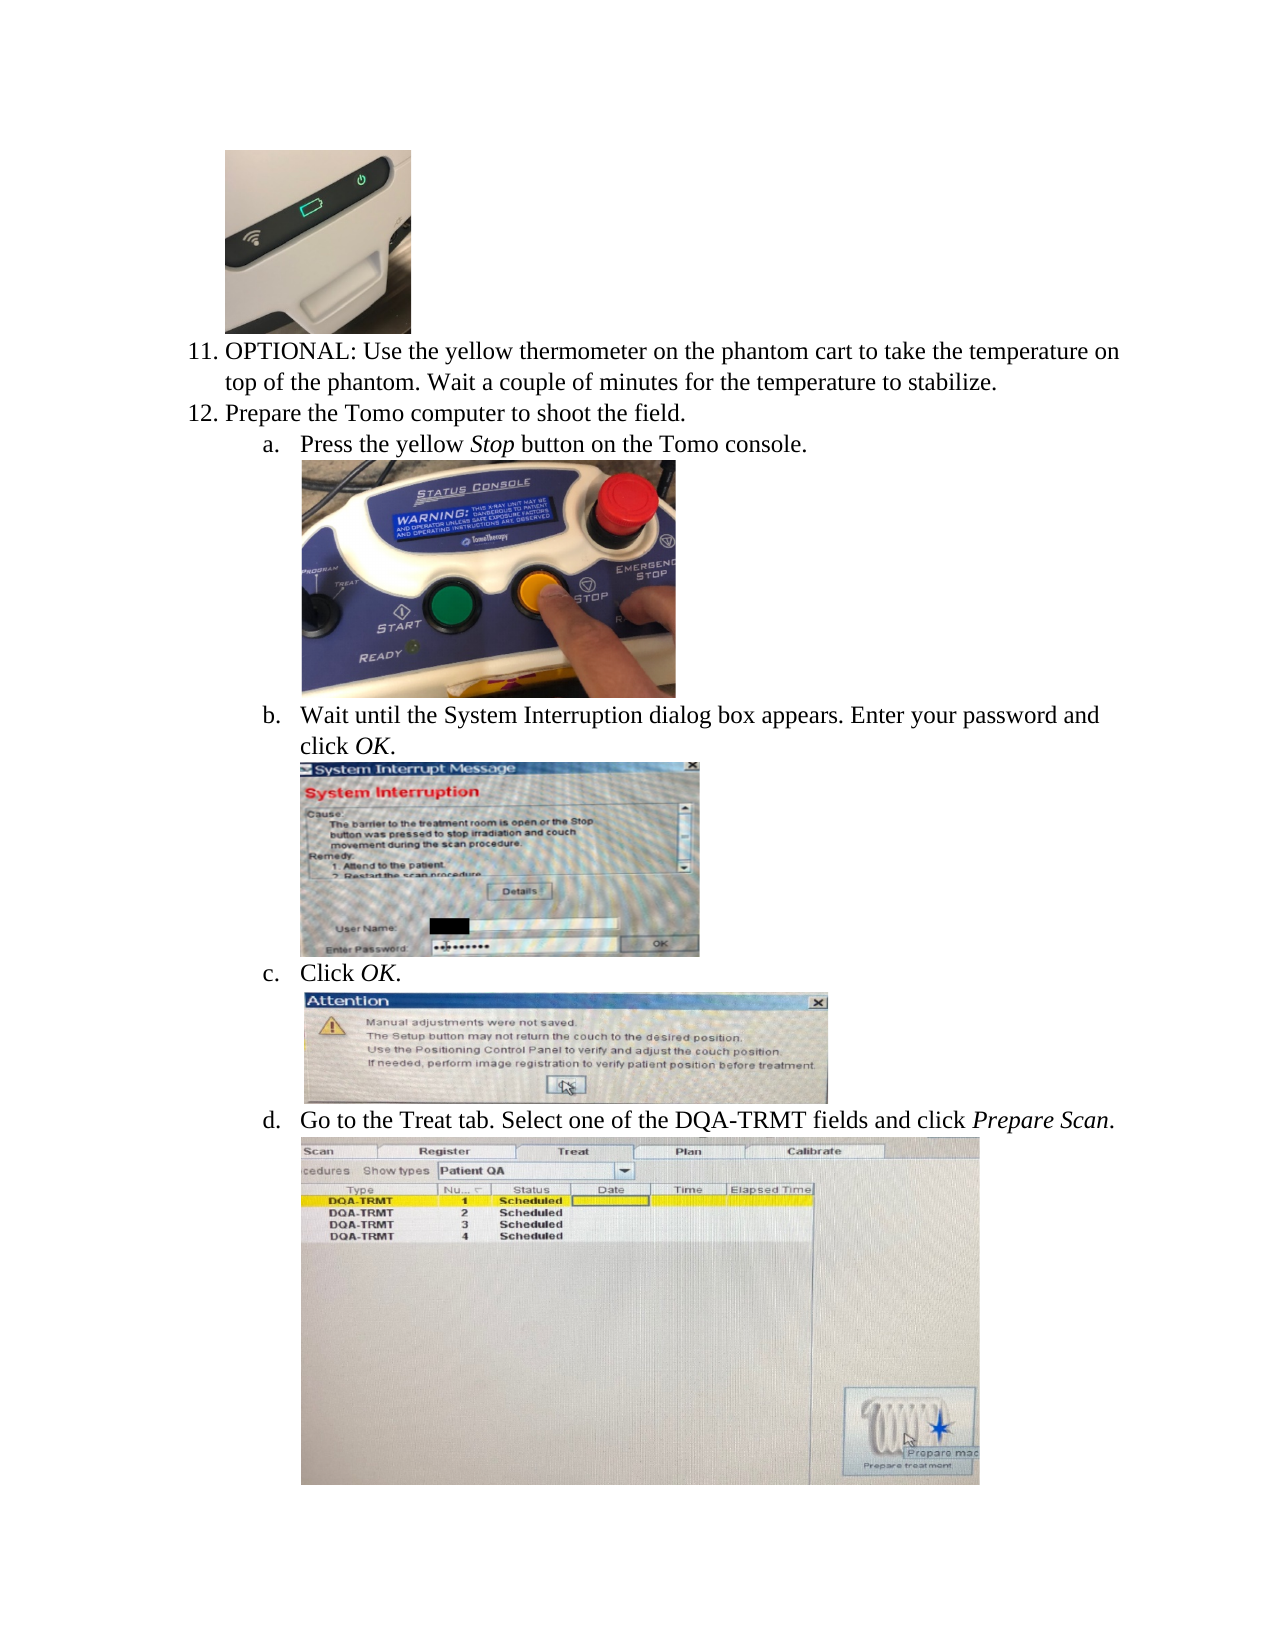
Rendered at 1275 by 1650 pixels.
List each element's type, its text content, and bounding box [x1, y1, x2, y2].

list Click OK. [262, 958, 1125, 987]
picture [304, 992, 829, 1104]
list OPTIONAL: Use the yellow thermometer on the phantom cart to take the temperature on top of the phantom. Wait a couple of minutes for the temperature to stabilize. [187, 336, 1125, 396]
list Prepare the Tomo computer to shoot the field. [187, 398, 1125, 427]
list Wait until the System Interruption dialog box appears. Enter your password and click OK. [262, 700, 1125, 760]
picture [225, 150, 412, 334]
picture [301, 1137, 980, 1485]
list Go to the Treat tab. Select one of the DQA-TRMT fields and click Prepare Scan. [262, 1105, 1125, 1134]
picture [300, 762, 700, 957]
picture [302, 460, 676, 698]
list Press the yellow Stop button on the Tomo console. [262, 429, 1125, 458]
